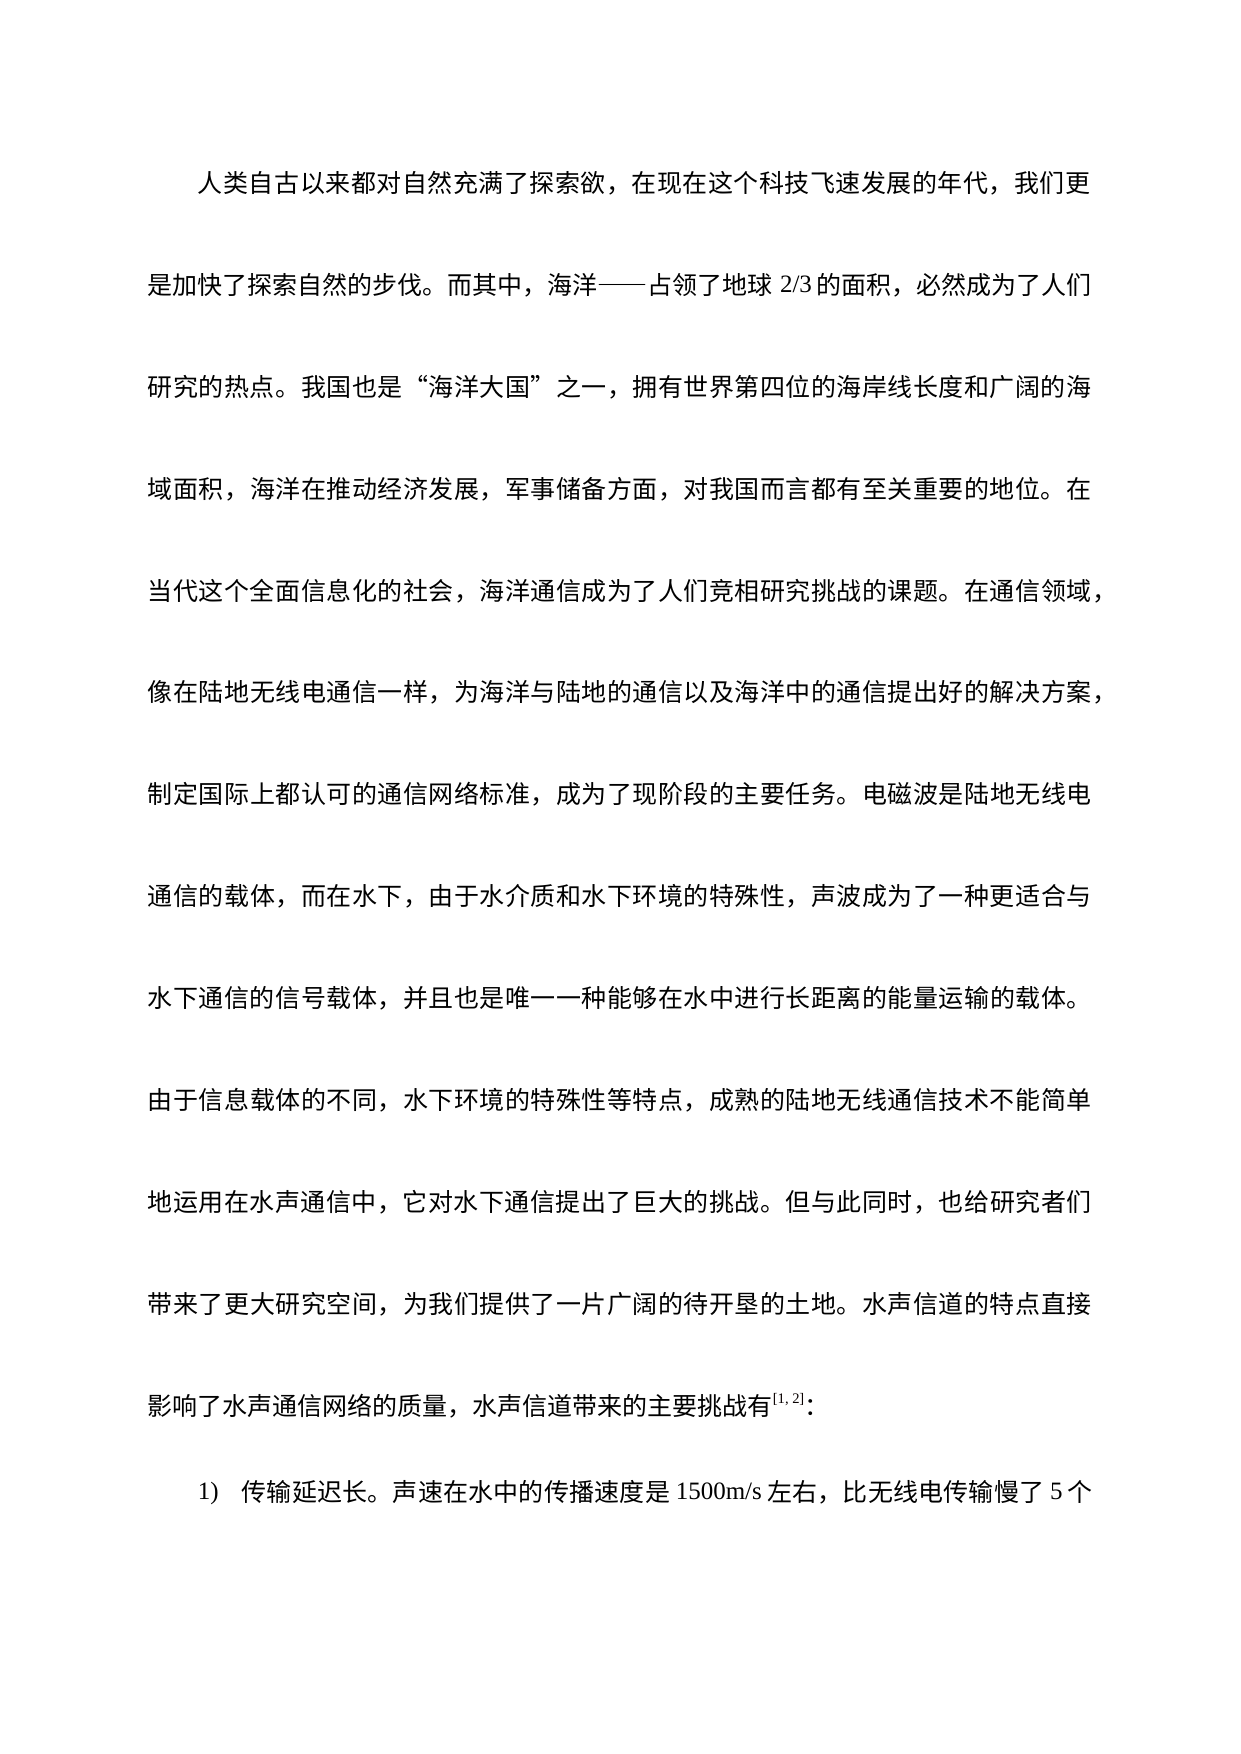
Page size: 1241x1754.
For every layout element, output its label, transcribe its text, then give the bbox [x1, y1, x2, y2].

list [198, 1456, 1092, 1524]
text 人类自古以来都对自然充满了探索欲，在现在这个科技飞速发展的年代，我们更是加快了探索自然的步伐。而其中，海洋——占领了地球2/3的面积，必然成为了人们研究的热点。我国也是“海洋大国”之一，拥有世界第四位的海岸线长度和广阔的海域面积，海洋在推动经济发展，军事储备方面，对我国而言都有至关重要的地位。在当代这个全面信息化的社会，海洋通信成为了人们竞相研究挑战的课题。在通信领域，像在陆地无线电通信一样，为海洋与陆地的通信以及海洋中的通信提出好的解决方案，制定国际上都认可的通信网络标准，成为了现阶段的主要任务。电磁波是陆地无线电通信的载体，而在水下，由于水介质和水下环境的特殊性，声波成为了一种更适合与水下通信的信号载体，并且也是唯一一种能够在水中进行长距离的能量运输的载体。由于信息载体的不同，水下环境的特殊性等特点，成熟的陆地无线通信技术不能简单地运用在水声通信中，它对水下通信提出了巨大的挑战。但与此同时，也给研究者们带来了更大研究空间，为我们提供了一片广阔的待开垦的土地。水声信道的特点直接影响了水声通信网络的质量，水声信道带来的主要挑战有[1, 2]： [148, 148, 1092, 1438]
